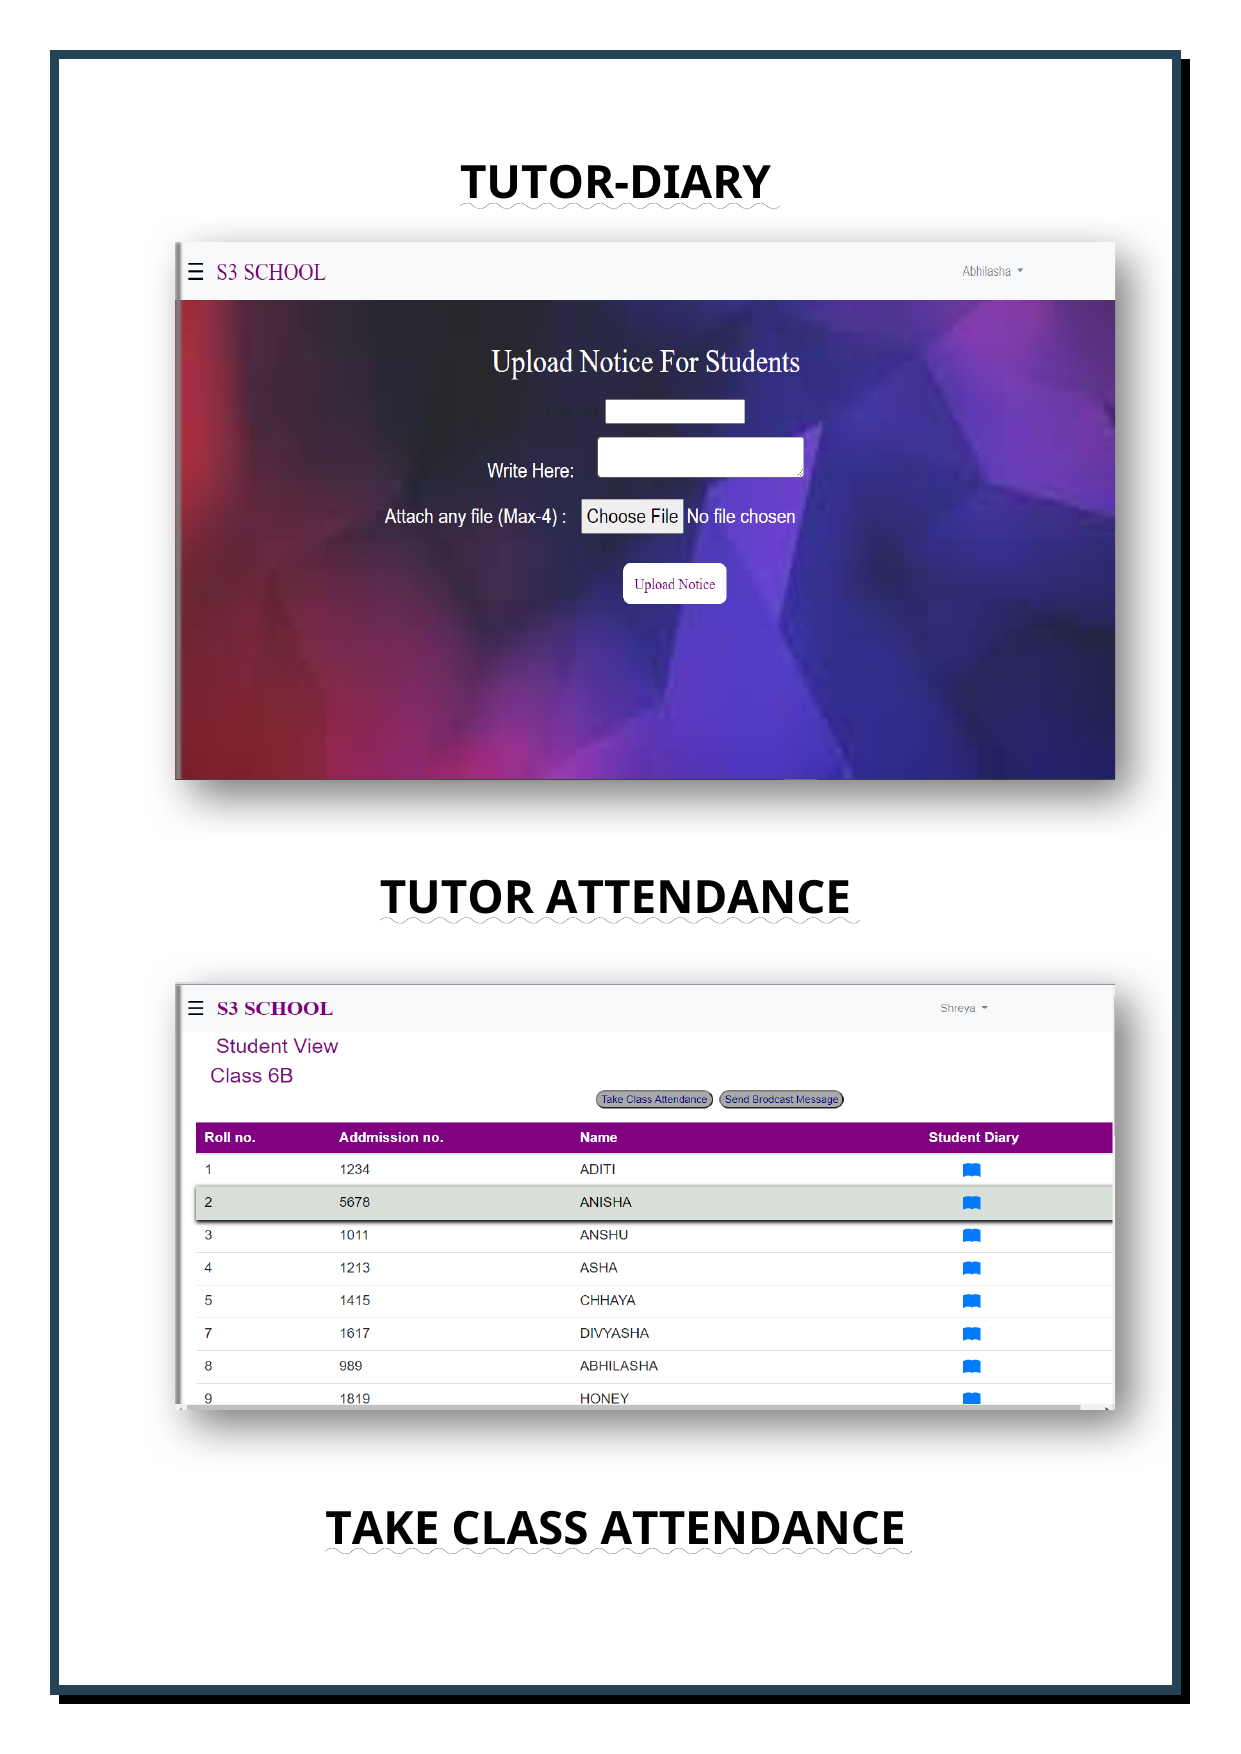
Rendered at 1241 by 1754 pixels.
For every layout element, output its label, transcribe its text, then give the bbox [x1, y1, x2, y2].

text TAKE CLASS ATTENDANCE [150, 1495, 1081, 1558]
picture [175, 242, 1116, 780]
picture [175, 982, 1116, 1410]
text TUTOR ATTENDANCE [150, 864, 1081, 927]
